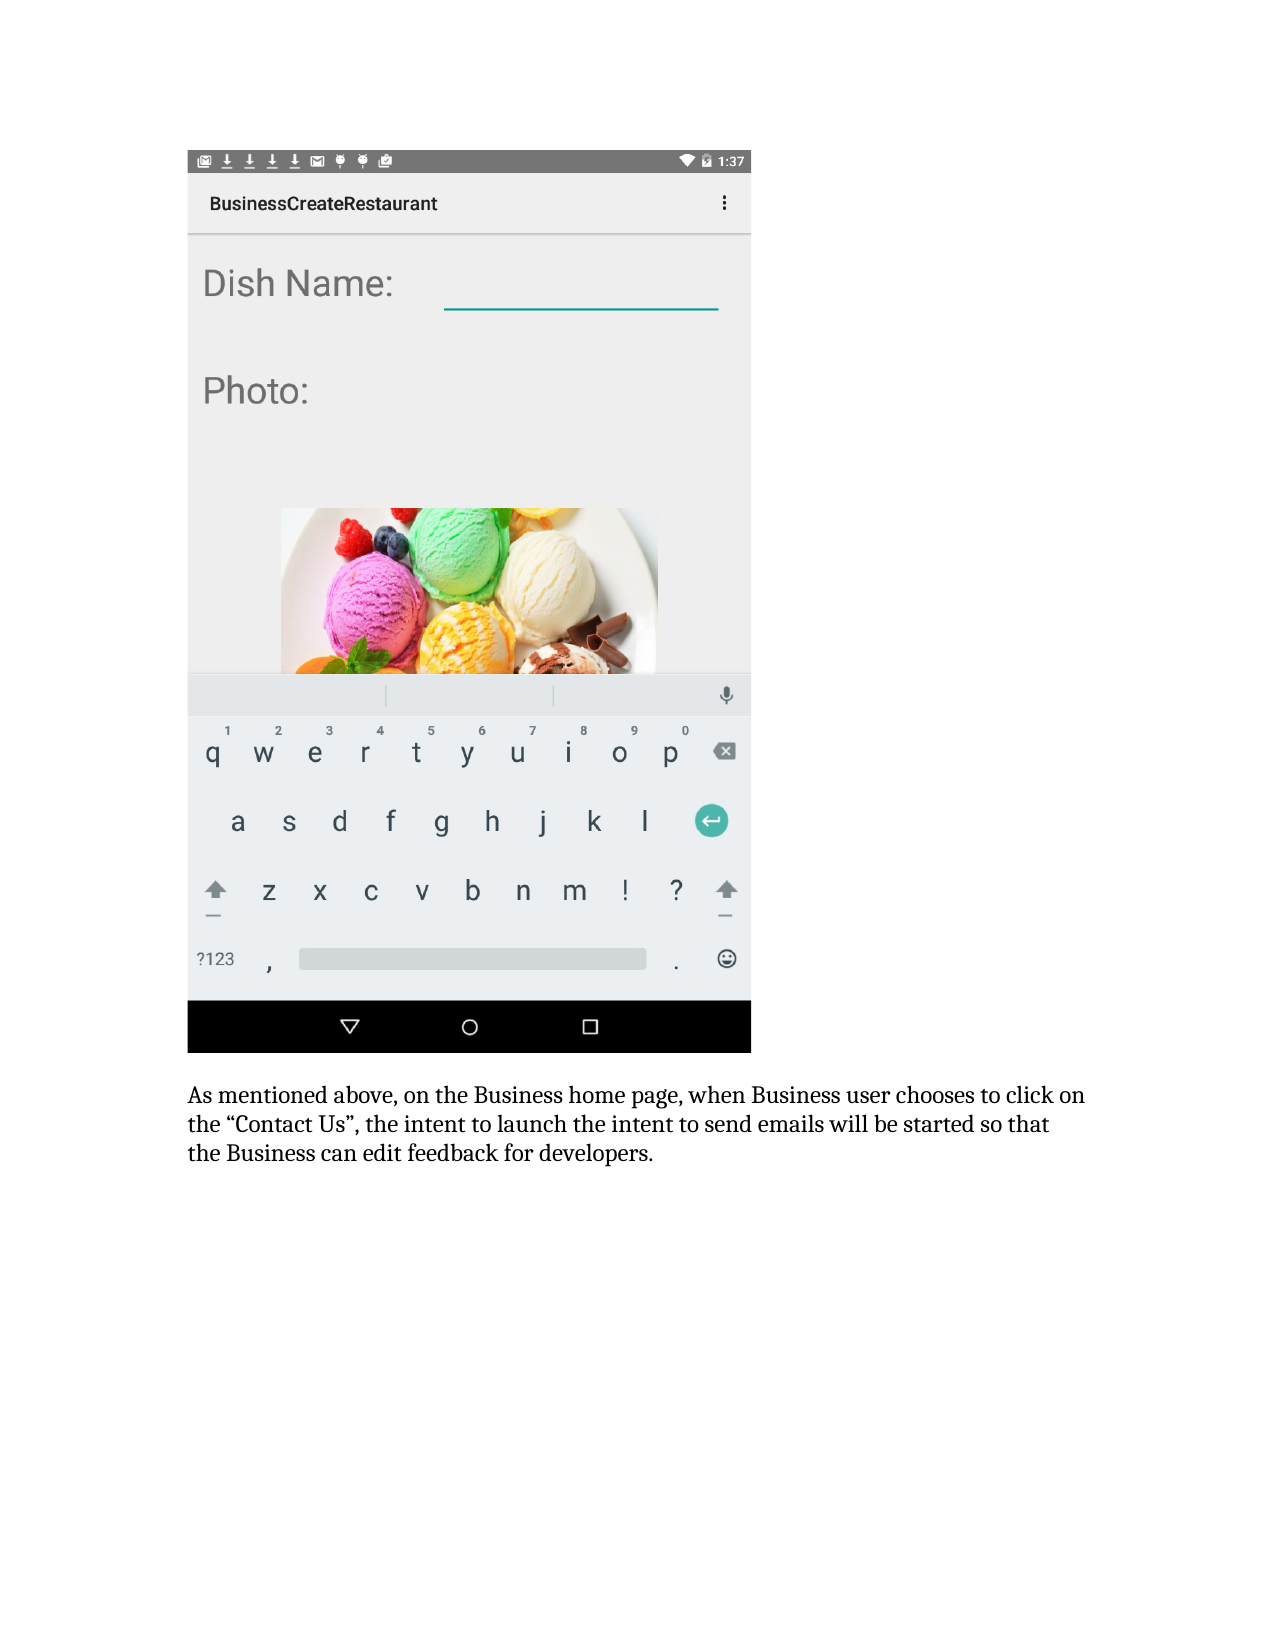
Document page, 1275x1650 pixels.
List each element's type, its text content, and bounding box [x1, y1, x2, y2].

text As mentioned above, on the Business home page, when Business user chooses to click on the “Contact Us”, the intent to launch the intent to send emails will be started so that the Business can edit feedback for developers. [187, 1081, 1087, 1167]
picture [187, 150, 752, 1053]
